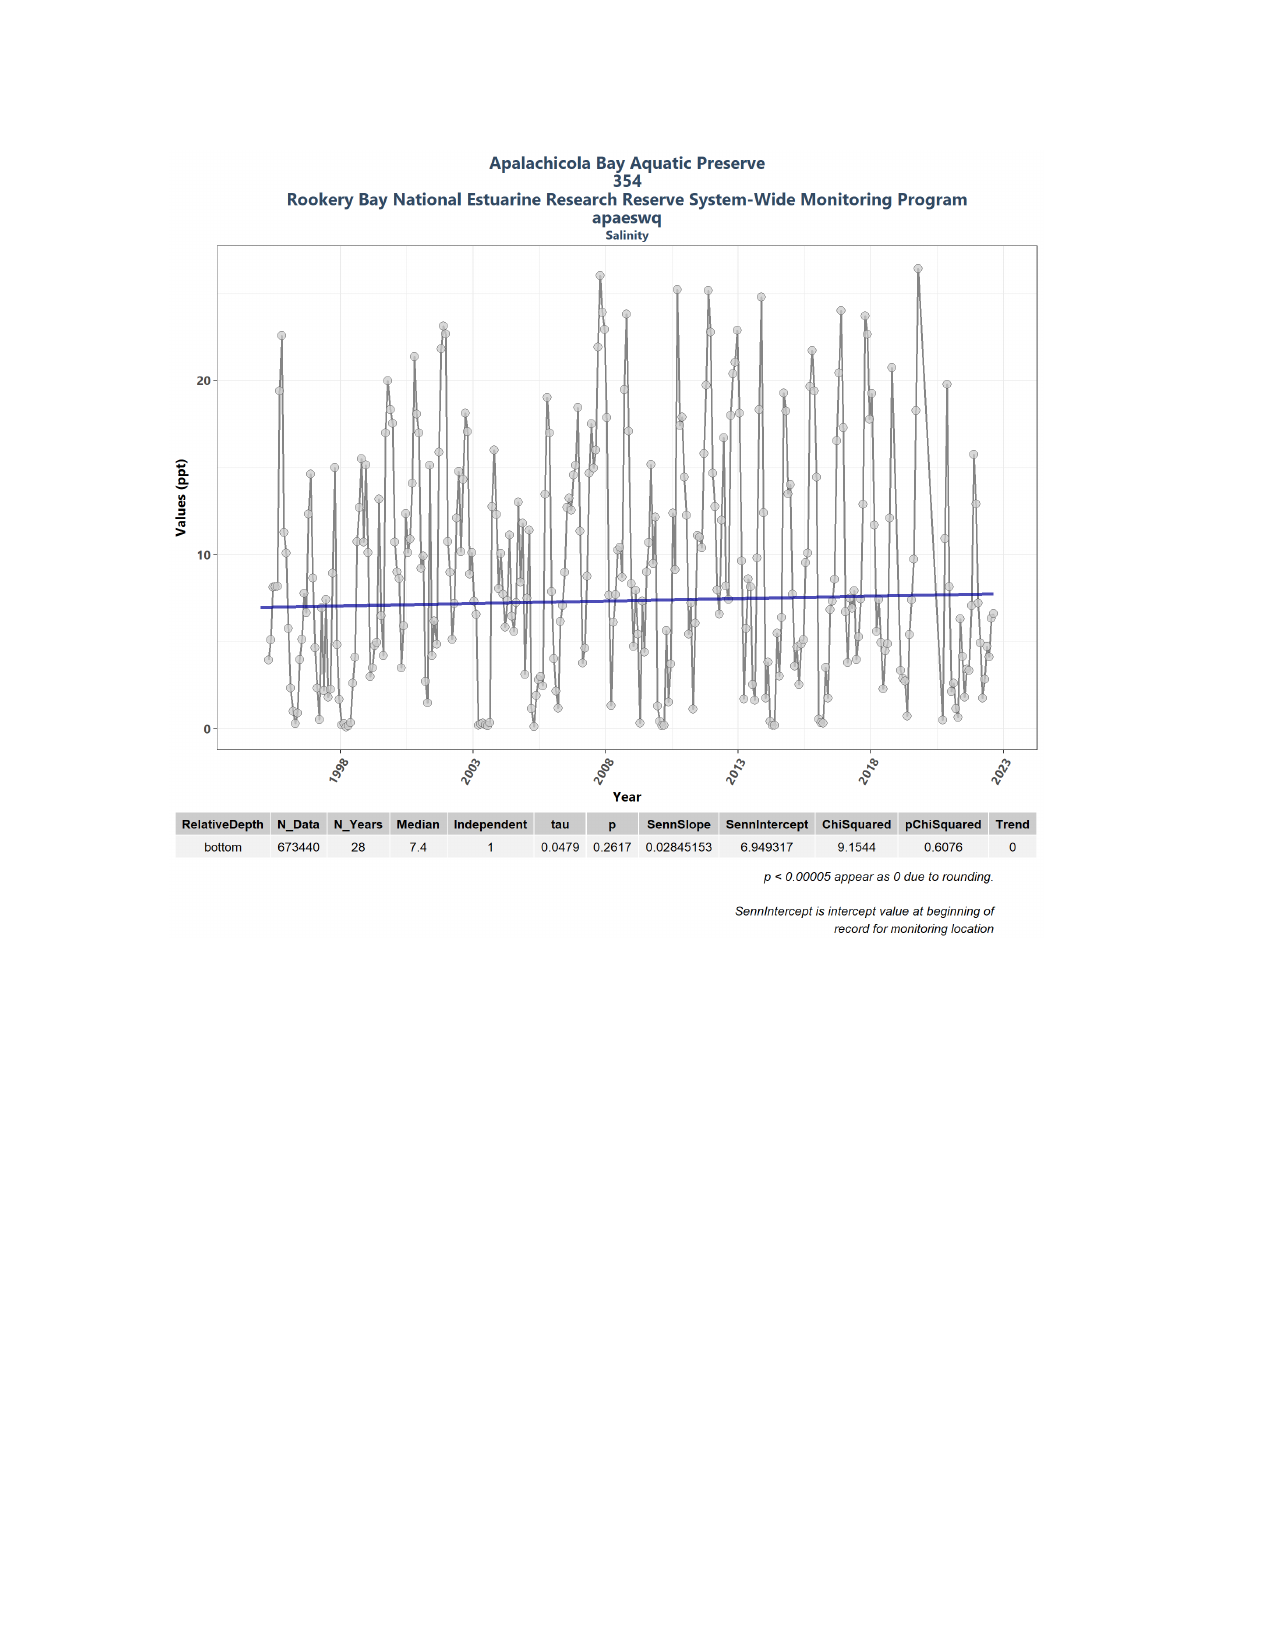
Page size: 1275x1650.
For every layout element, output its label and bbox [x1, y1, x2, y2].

picture [168, 150, 1044, 938]
